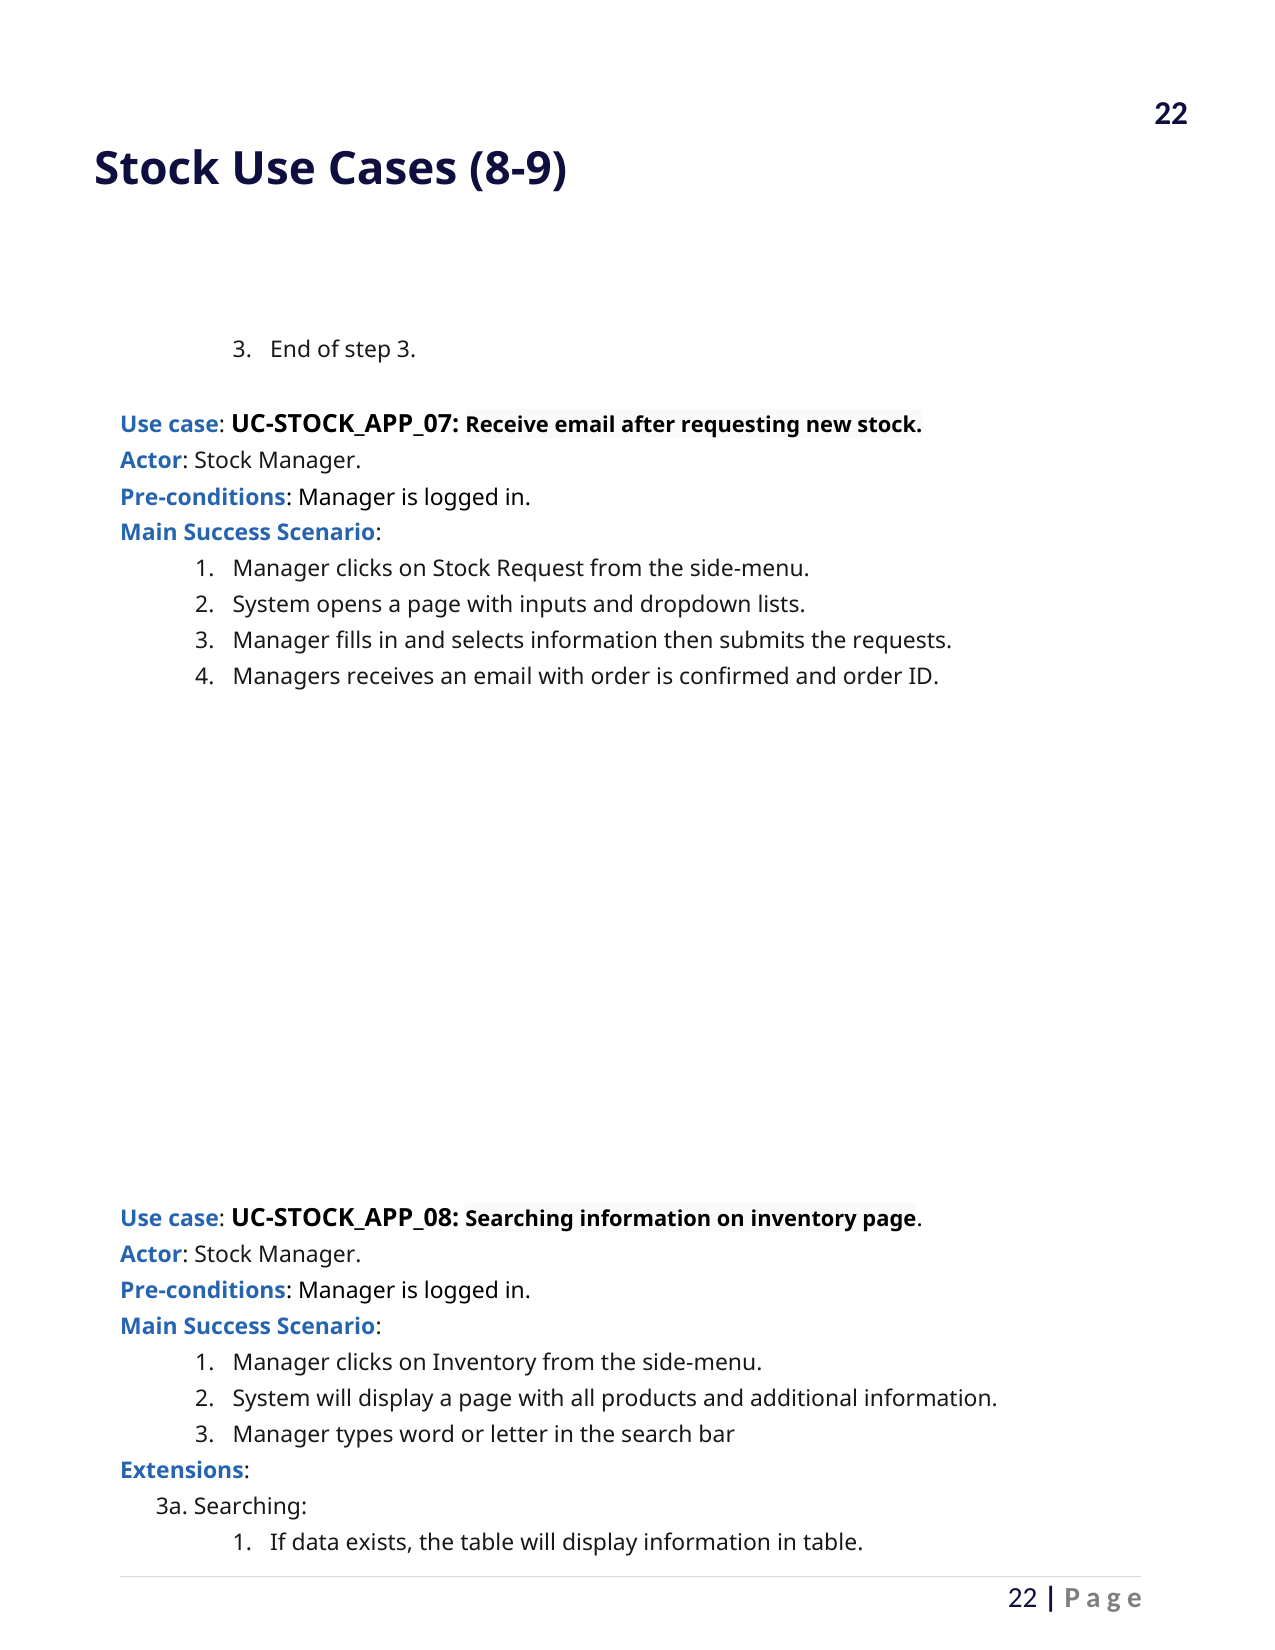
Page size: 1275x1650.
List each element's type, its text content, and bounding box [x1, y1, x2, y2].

text Actor: Stock Manager. [120, 1238, 1155, 1269]
list Manager clicks on Stock Request from the side-menu. [195, 552, 1155, 583]
text 3a. Searching: [120, 1490, 1155, 1521]
text Main Success Scenario: [120, 1310, 1155, 1341]
text Actor: Stock Manager. [120, 444, 1155, 476]
text Extensions: [120, 1454, 1155, 1485]
list Manager fills in and selects information then submits the requests. [195, 624, 1155, 655]
text Pre-conditions: Manager is logged in. [120, 1274, 1155, 1306]
list End of step 3. [232, 333, 1155, 365]
text Main Success Scenario: [120, 516, 1155, 548]
list System will display a page with all products and additional information. [195, 1382, 1155, 1413]
list Manager types word or letter in the search bar [195, 1418, 1155, 1449]
list If data exists, the table will display information in table. [232, 1526, 1155, 1557]
text Use case: UC-STOCK_APP_07: Receive email after requesting new stock. [120, 405, 1155, 439]
text Pre-conditions: Manager is logged in. [120, 480, 1155, 512]
list System opens a page with inputs and dropdown lists. [195, 588, 1155, 619]
list Managers receives an email with order is confirmed and order ID. [195, 660, 1155, 691]
text Use case: UC-STOCK_APP_08: Searching information on inventory page. [120, 1199, 1155, 1233]
list Manager clicks on Inventory from the side-menu. [195, 1346, 1155, 1377]
text Stock Use Cases (8-9) [94, 135, 570, 197]
